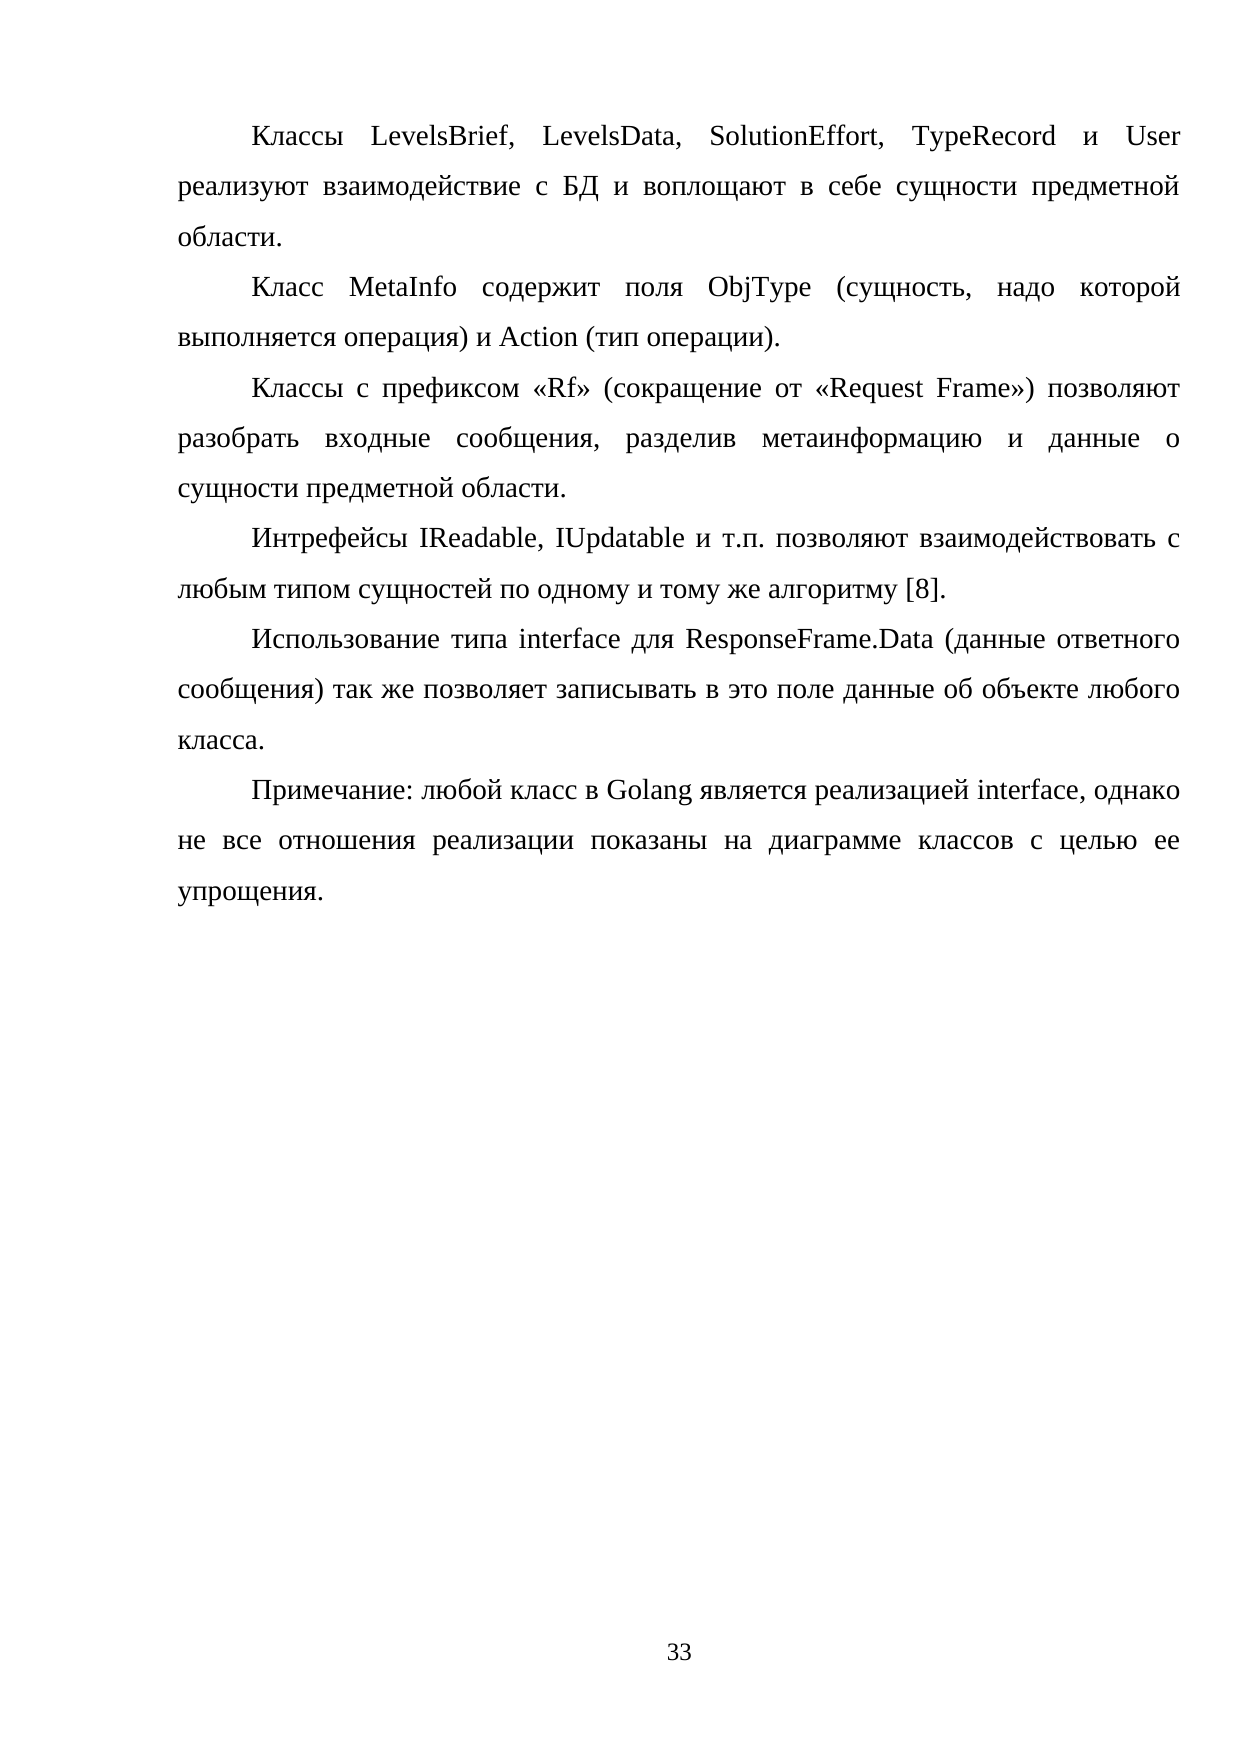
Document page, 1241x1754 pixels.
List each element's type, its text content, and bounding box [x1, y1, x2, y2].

text Класс MetaInfo содержит поля ObjType (сущность, надо которой выполняется операция) и Action (тип операции). [177, 269, 1181, 353]
text Использование типа interface для ResponseFrame.Data (данные ответного сообщения) так же позволяет записывать в это поле данные об объекте любого класса. [177, 621, 1181, 672]
text Классы LevelsBrief, LevelsData, SolutionEffort, TypeRecord и User реализуют взаимодействие с БД и воплощают в себе сущности предметной области. [177, 202, 1181, 252]
text Примечание: любой класс в Golang является реализацией interface, однако не все отношения реализации показаны на диаграмме классов с целью ее упрощения. [177, 856, 1181, 906]
text Примечание: любой класс в Golang является реализацией interface, однако не все отношения реализации показаны на диаграмме классов с целью ее упрощения. [177, 772, 1181, 823]
text Классы LevelsBrief, LevelsData, SolutionEffort, TypeRecord и User реализуют взаимодействие с БД и воплощают в себе сущности предметной области. [177, 118, 1181, 169]
text Классы с префиксом «Rf» (сокращение от «Request Frame») позволяют разобрать входные сообщения, разделив метаинформацию и данные о сущности предметной области. [177, 370, 1181, 420]
text Использование типа interface для ResponseFrame.Data (данные ответного сообщения) так же позволяет записывать в это поле данные об объекте любого класса. [177, 705, 1181, 755]
text Классы с префиксом «Rf» (сокращение от «Request Frame») позволяют разобрать входные сообщения, разделив метаинформацию и данные о сущности предметной области. [177, 453, 1181, 504]
text Интрефейсы IReadable, IUpdatable и т.п. позволяют взаимодействовать с любым типом сущностей по одному и тому же алгоритму [8]. [177, 521, 1181, 604]
